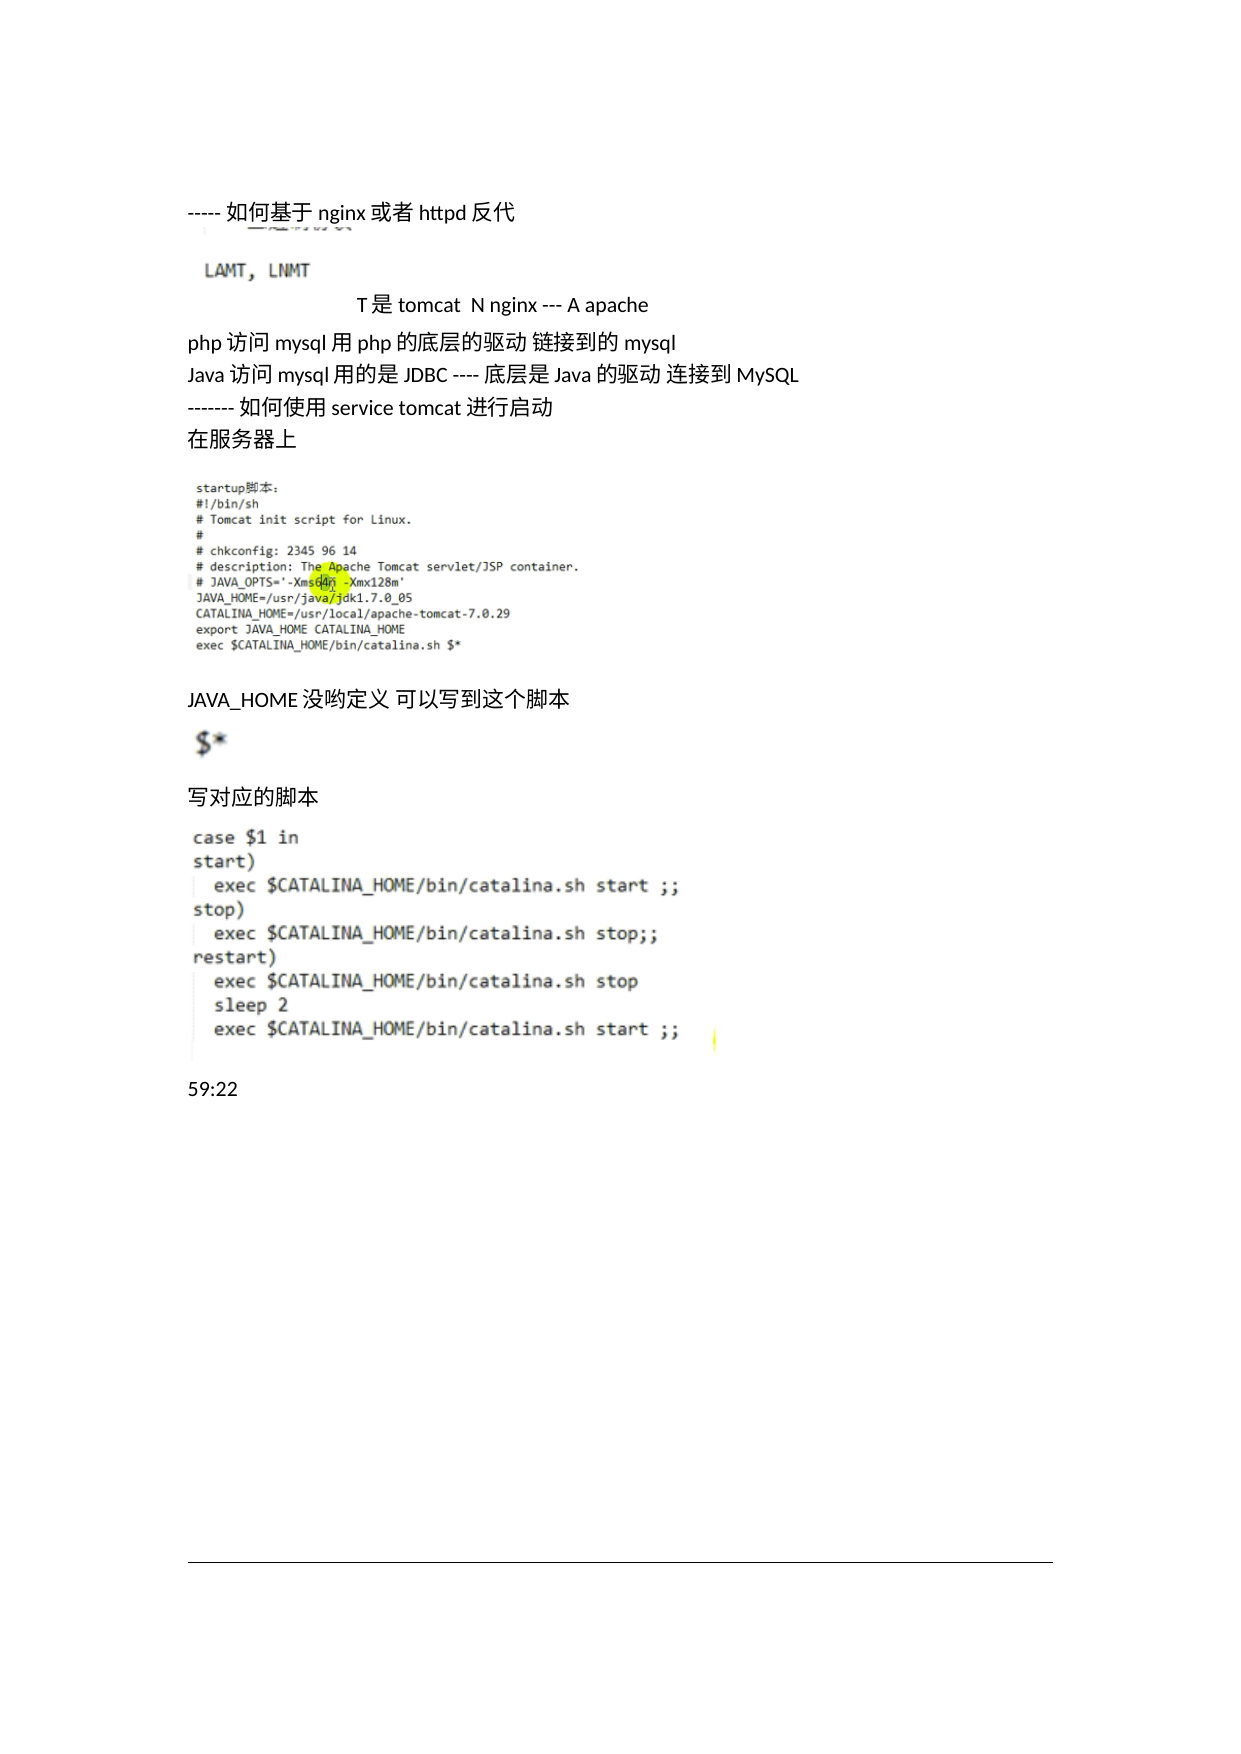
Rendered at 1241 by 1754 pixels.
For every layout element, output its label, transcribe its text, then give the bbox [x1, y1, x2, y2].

text 在服务器上 [187, 422, 1053, 454]
picture [187, 714, 230, 760]
text ----- 如何基于nginx 或者httpd反代 [187, 194, 1053, 227]
text 59:22 [187, 1072, 1053, 1104]
picture [187, 227, 352, 313]
text 写对应的脚本 [187, 779, 1053, 812]
picture [187, 454, 603, 668]
text ------- 如何使用service tomcat进行启动 [187, 389, 1053, 422]
text Java访问mysql用的是JDBC ---- 底层是Java的驱动 连接到MySQL [187, 357, 1053, 389]
text T是tomcat N nginx --- A apache [187, 227, 1053, 324]
picture [187, 812, 716, 1062]
text php访问mysql用php的底层的驱动 链接到的mysql [187, 324, 1053, 357]
text JAVA_HOME没哟定义 可以写到这个脚本 [187, 682, 1053, 714]
